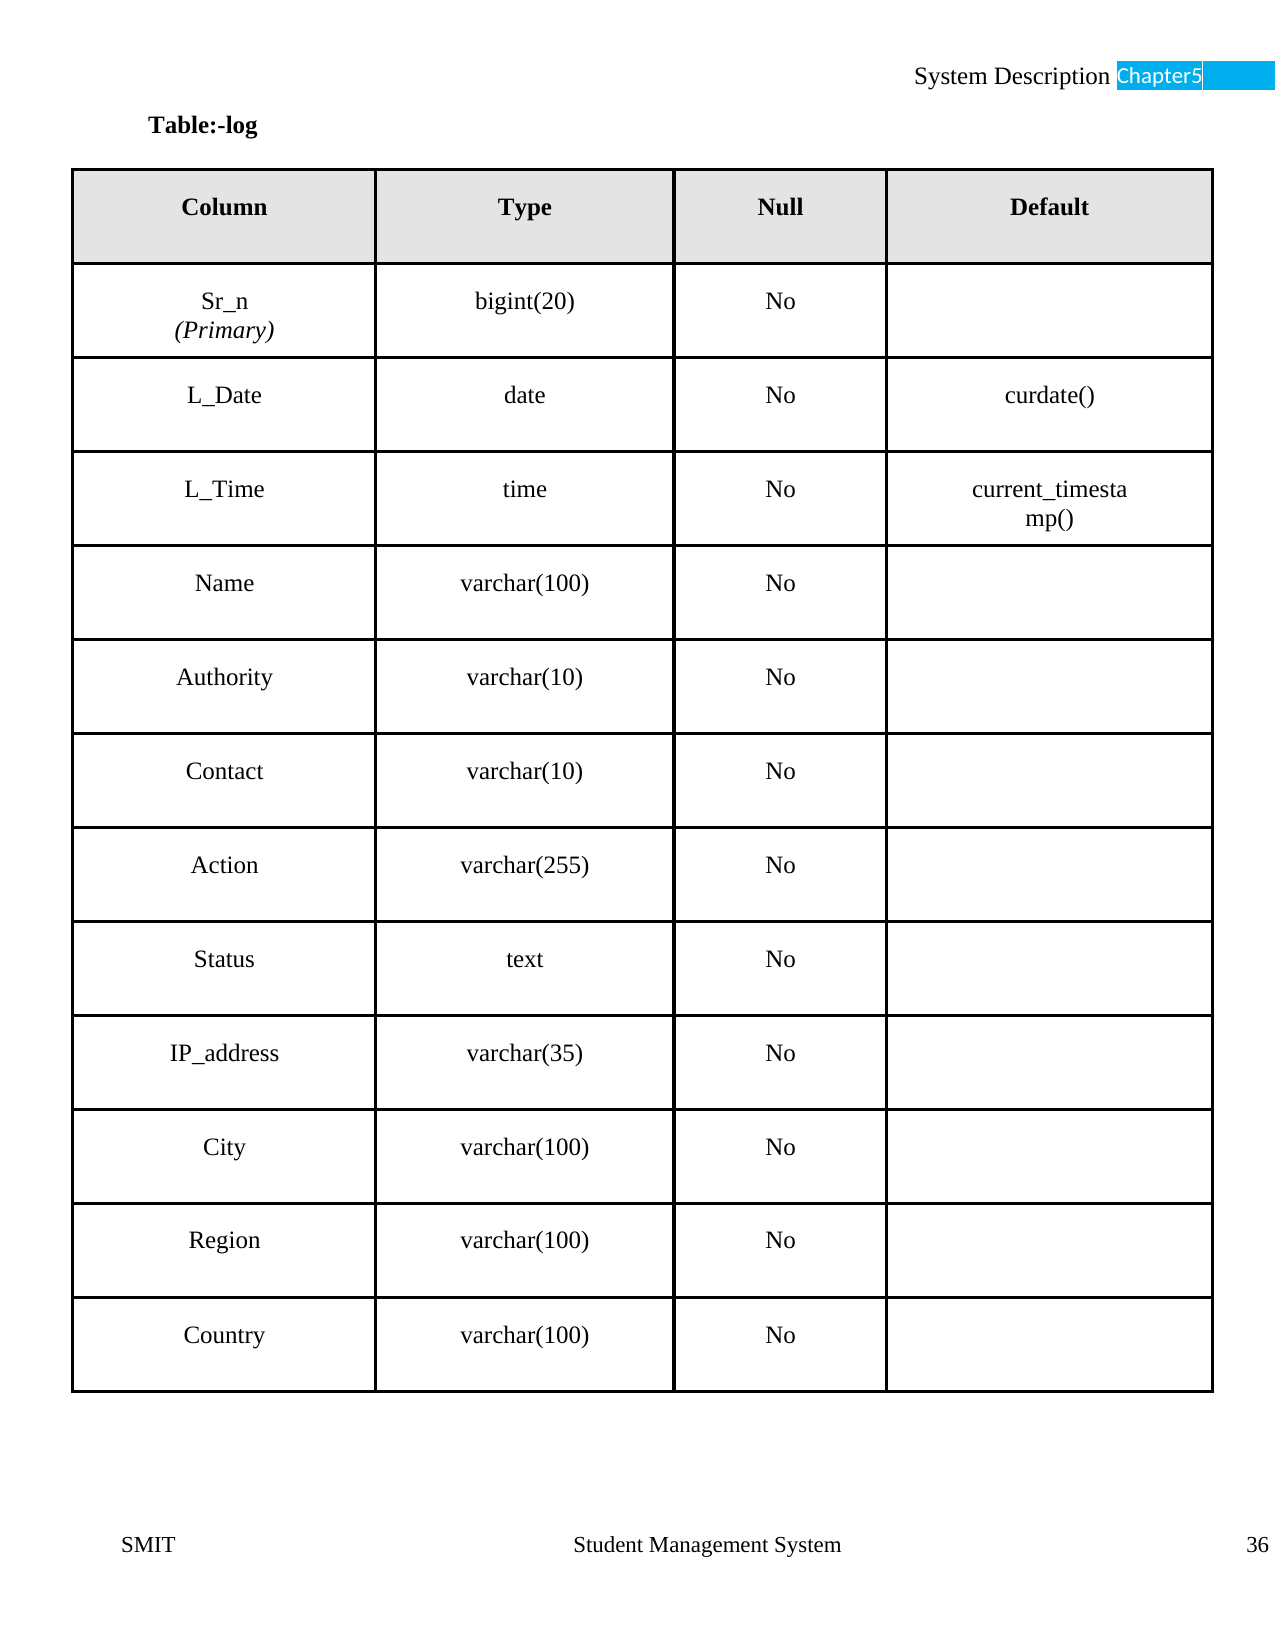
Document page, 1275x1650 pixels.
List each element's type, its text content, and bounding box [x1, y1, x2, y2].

table_cell [888, 1205, 1211, 1296]
table_cell varchar(100) [377, 1205, 672, 1296]
table_cell varchar(255) [377, 829, 672, 920]
table_cell [888, 1299, 1211, 1390]
table_cell [888, 829, 1211, 920]
table_cell No [676, 453, 885, 544]
table_header Default [888, 171, 1211, 262]
table_cell varchar(35) [377, 1017, 672, 1107]
table_header Type [377, 171, 672, 262]
table_cell [888, 923, 1211, 1014]
table_cell IP_address [74, 1017, 374, 1107]
table_cell City [74, 1111, 374, 1202]
table_cell curdate() [888, 359, 1211, 450]
table_cell date [377, 359, 672, 450]
table_cell L_Date [74, 359, 374, 450]
table_cell [888, 735, 1211, 826]
table_cell Sr_n (Primary) [74, 265, 374, 356]
table_cell text [377, 923, 672, 1014]
table_cell No [676, 1299, 885, 1390]
table_cell No [676, 359, 885, 450]
table_cell No [676, 1111, 885, 1202]
table_cell current_timestamp() [888, 453, 1211, 544]
table_cell varchar(100) [377, 1299, 672, 1390]
table_cell [888, 265, 1211, 356]
table_cell time [377, 453, 672, 544]
table_cell No [676, 641, 885, 732]
table_cell No [676, 735, 885, 826]
table_cell No [676, 547, 885, 638]
table_cell Action [74, 829, 374, 920]
table_cell No [676, 829, 885, 920]
table_cell bigint(20) [377, 265, 672, 356]
table_cell Name [74, 547, 374, 638]
table_cell [888, 547, 1211, 638]
table_cell Region [74, 1205, 374, 1296]
text Table:-log [148, 110, 1200, 139]
table_cell varchar(10) [377, 641, 672, 732]
table_cell [888, 641, 1211, 732]
table_cell [888, 1017, 1211, 1107]
table_cell varchar(100) [377, 547, 672, 638]
table_cell No [676, 923, 885, 1014]
table_header Column [74, 171, 374, 262]
table_cell Authority [74, 641, 374, 732]
table_cell Country [74, 1299, 374, 1390]
table_cell L_Time [74, 453, 374, 544]
table_cell No [676, 1017, 885, 1107]
table_header Null [676, 171, 885, 262]
table_cell Contact [74, 735, 374, 826]
table_cell varchar(10) [377, 735, 672, 826]
table_cell [888, 1111, 1211, 1202]
table_cell varchar(100) [377, 1111, 672, 1202]
table_cell No [676, 1205, 885, 1296]
table_cell Status [74, 923, 374, 1014]
table_cell No [676, 265, 885, 356]
